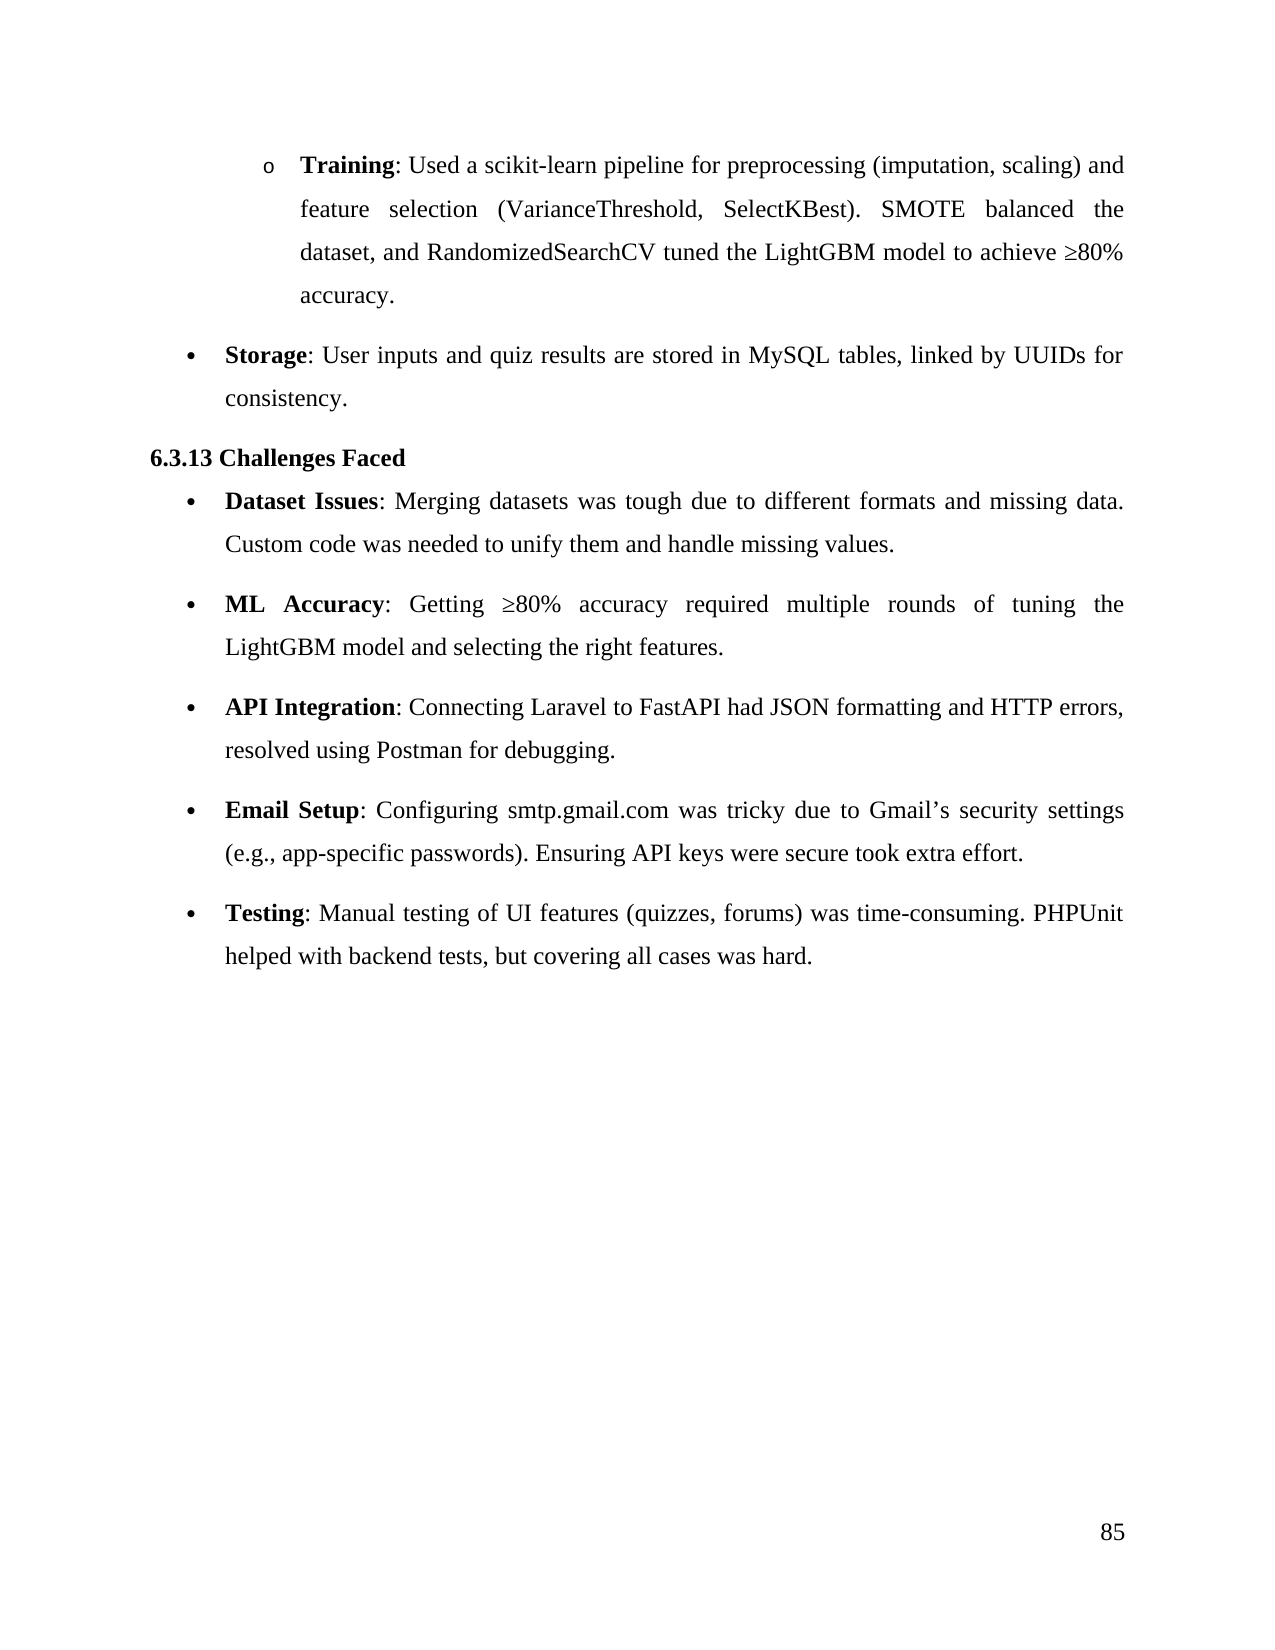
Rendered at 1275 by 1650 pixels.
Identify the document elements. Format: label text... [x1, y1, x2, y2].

list Email Setup: Configuring smtp.gmail.com was tricky due to Gmail’s security settings (e.g., app-specific passwords). Ensuring API keys were secure took extra effort. [187, 795, 1125, 867]
list Training: Used a scikit-learn pipeline for preprocessing (imputation, scaling) and feature selection (VarianceThreshold, SelectKBest). SMOTE balanced the dataset, and RandomizedSearchCV tuned the LightGBM model to achieve ≥80% accuracy. [262, 150, 1125, 309]
list ML Accuracy: Getting ≥80% accuracy required multiple rounds of tuning the LightGBM model and selecting the right features. [187, 589, 1125, 661]
list Dataset Issues: Merging datasets was tough due to different formats and missing data. Custom code was needed to unify them and handle missing values. [187, 486, 1125, 558]
list Testing: Manual testing of UI features (quizzes, forums) was time-consuming. PHPUnit helped with backend tests, but covering all cases was hard. [187, 898, 1125, 969]
list Storage: User inputs and quiz results are stored in MySQL tables, linked by UUIDs for consistency. [187, 340, 1125, 412]
list API Integration: Connecting Laravel to FastAPI had JSON formatting and HTTP errors, resolved using Postman for debugging. [187, 692, 1125, 764]
subtitle 6.3.13 Challenges Faced [150, 443, 1125, 472]
